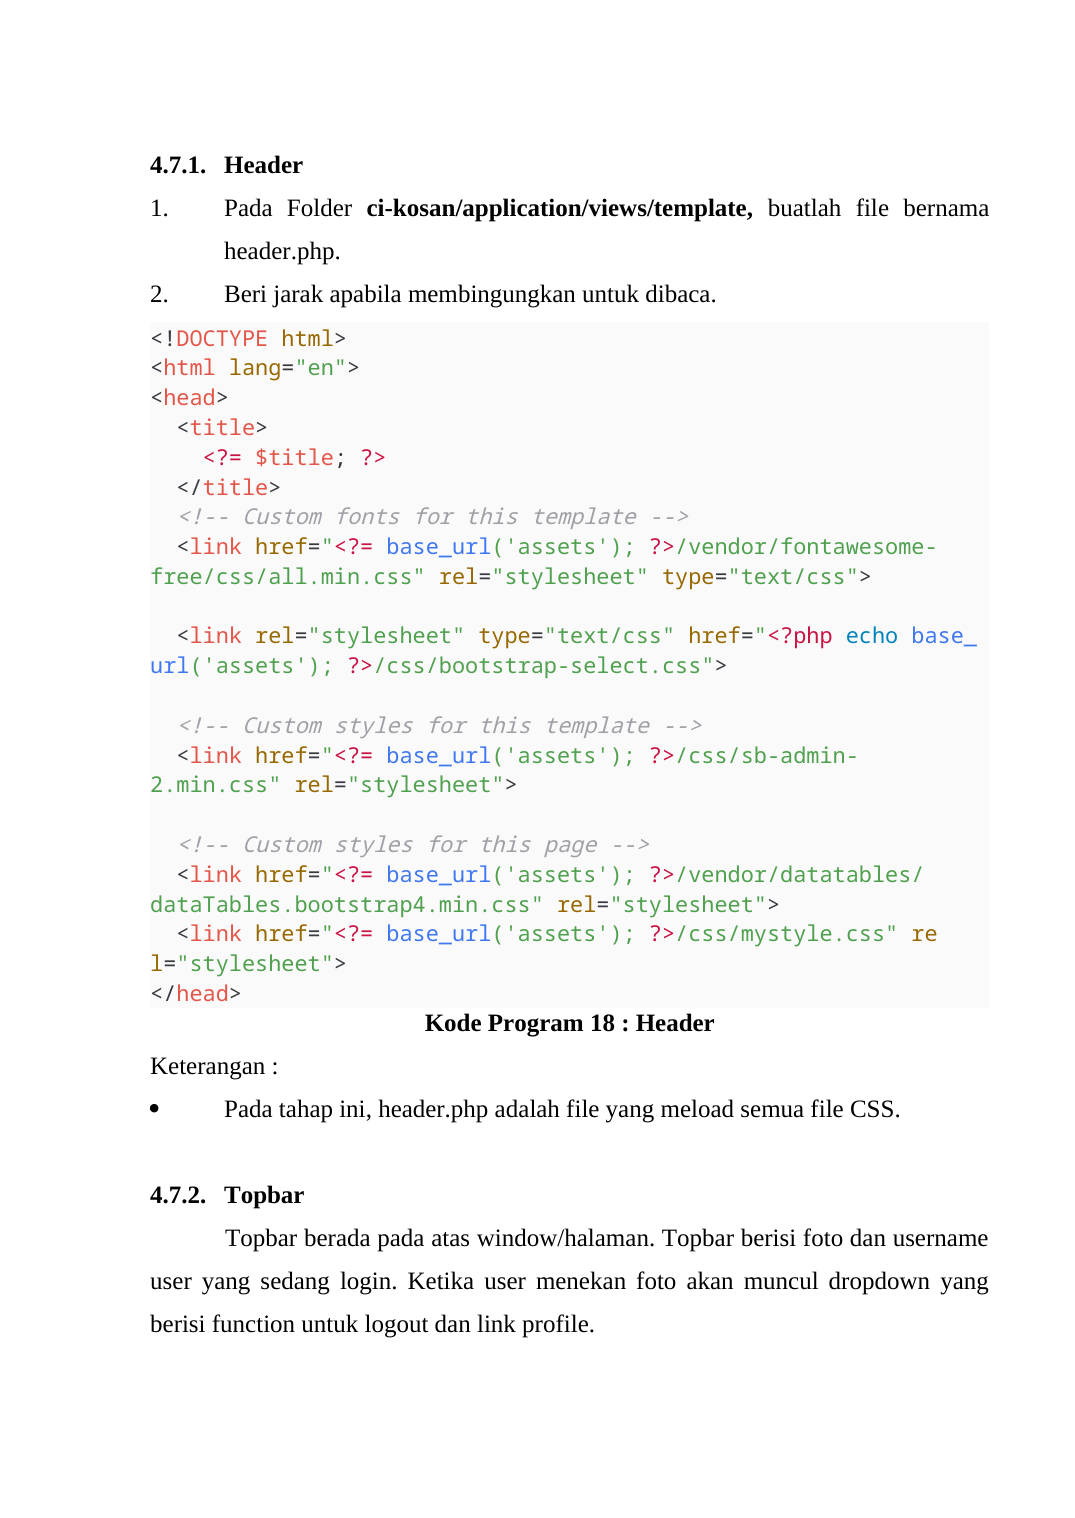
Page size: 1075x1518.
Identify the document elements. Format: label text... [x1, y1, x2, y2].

list Beri jarak apabila membingungkan untuk dibaca. [150, 279, 989, 308]
text Header [150, 150, 989, 179]
text <link href="<?= base_url('assets'); ?>/css/sb-admin-2.min.css" rel="stylesheet"> [150, 739, 989, 799]
text <title> [150, 412, 989, 442]
text Kode Program : Header [150, 1008, 989, 1036]
text <link href="<?= base_url('assets'); ?>/vendor/datatables/dataTables.bootstrap4.min.css" rel="stylesheet"> [150, 859, 989, 918]
text <?= $title; ?> [150, 442, 989, 471]
text </head> [150, 978, 989, 1008]
text </title> [150, 471, 989, 501]
list Pada tahap ini, header.php adalah file yang meload semua file CSS. [150, 1094, 989, 1123]
text <link href="<?= base_url('assets'); ?>/vendor/fontawesome-free/css/all.min.css" rel="stylesheet" type="text/css"> [150, 531, 989, 591]
text <!DOCTYPE html> [150, 322, 989, 352]
text <link href="<?= base_url('assets'); ?>/css/mystyle.css" rel="stylesheet"> [150, 918, 989, 978]
text <!-- Custom fonts for this template --> [150, 501, 989, 531]
text <html lang="en"> [150, 352, 989, 382]
text <!-- Custom styles for this template --> [150, 710, 989, 739]
text Topbar berada pada atas window/halaman. Topbar berisi foto dan username user yang sedang login. Ketika user menekan foto akan muncul dropdown yang berisi function untuk logout dan link profile. [150, 1223, 989, 1338]
text Keterangan : [150, 1051, 989, 1079]
list Pada Folder ci-kosan/application/views/template, buatlah file bernama header.php. [150, 193, 989, 265]
text Topbar [150, 1180, 989, 1209]
text <link rel="stylesheet" type="text/css" href="<?php echo base_url('assets'); ?>/css/bootstrap-select.css"> [150, 620, 989, 680]
text <!-- Custom styles for this page --> [150, 829, 989, 859]
text <head> [150, 382, 989, 412]
